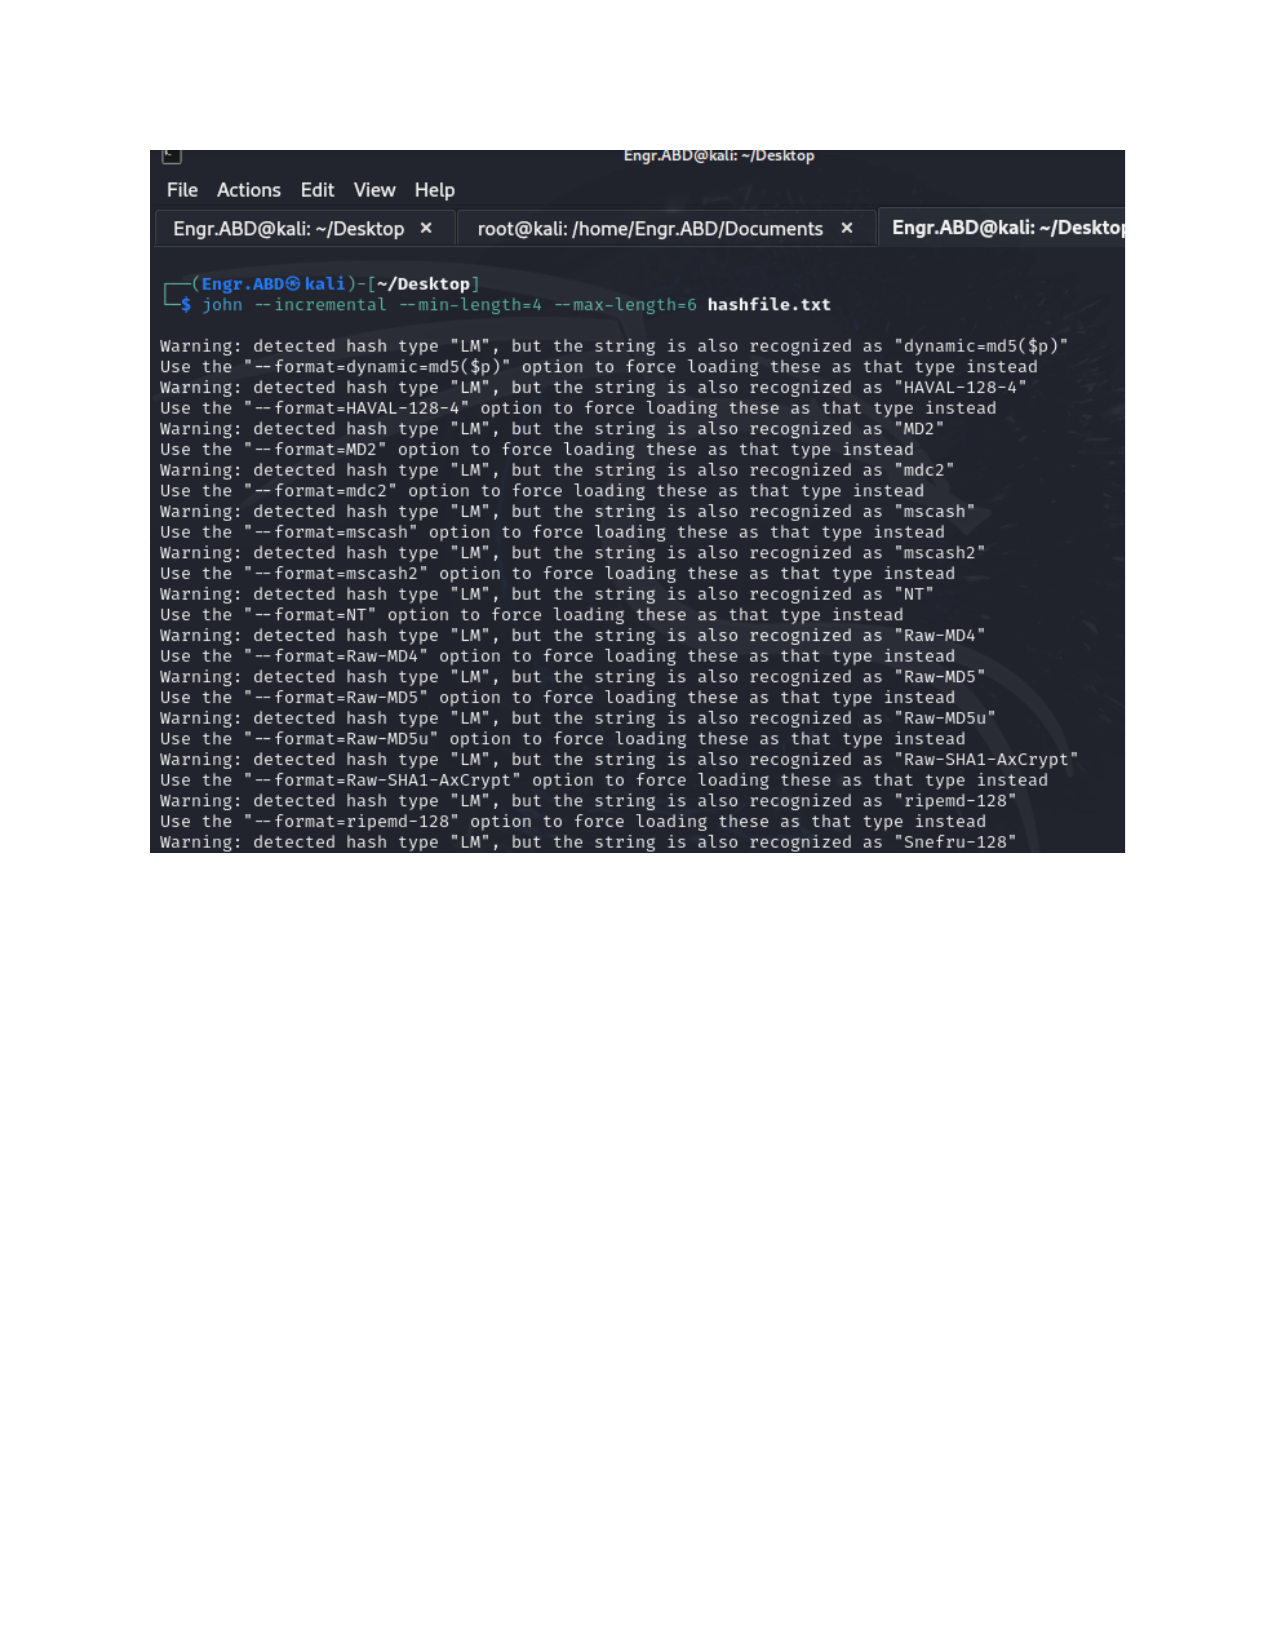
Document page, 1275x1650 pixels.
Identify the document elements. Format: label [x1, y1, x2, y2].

picture [150, 150, 1125, 853]
